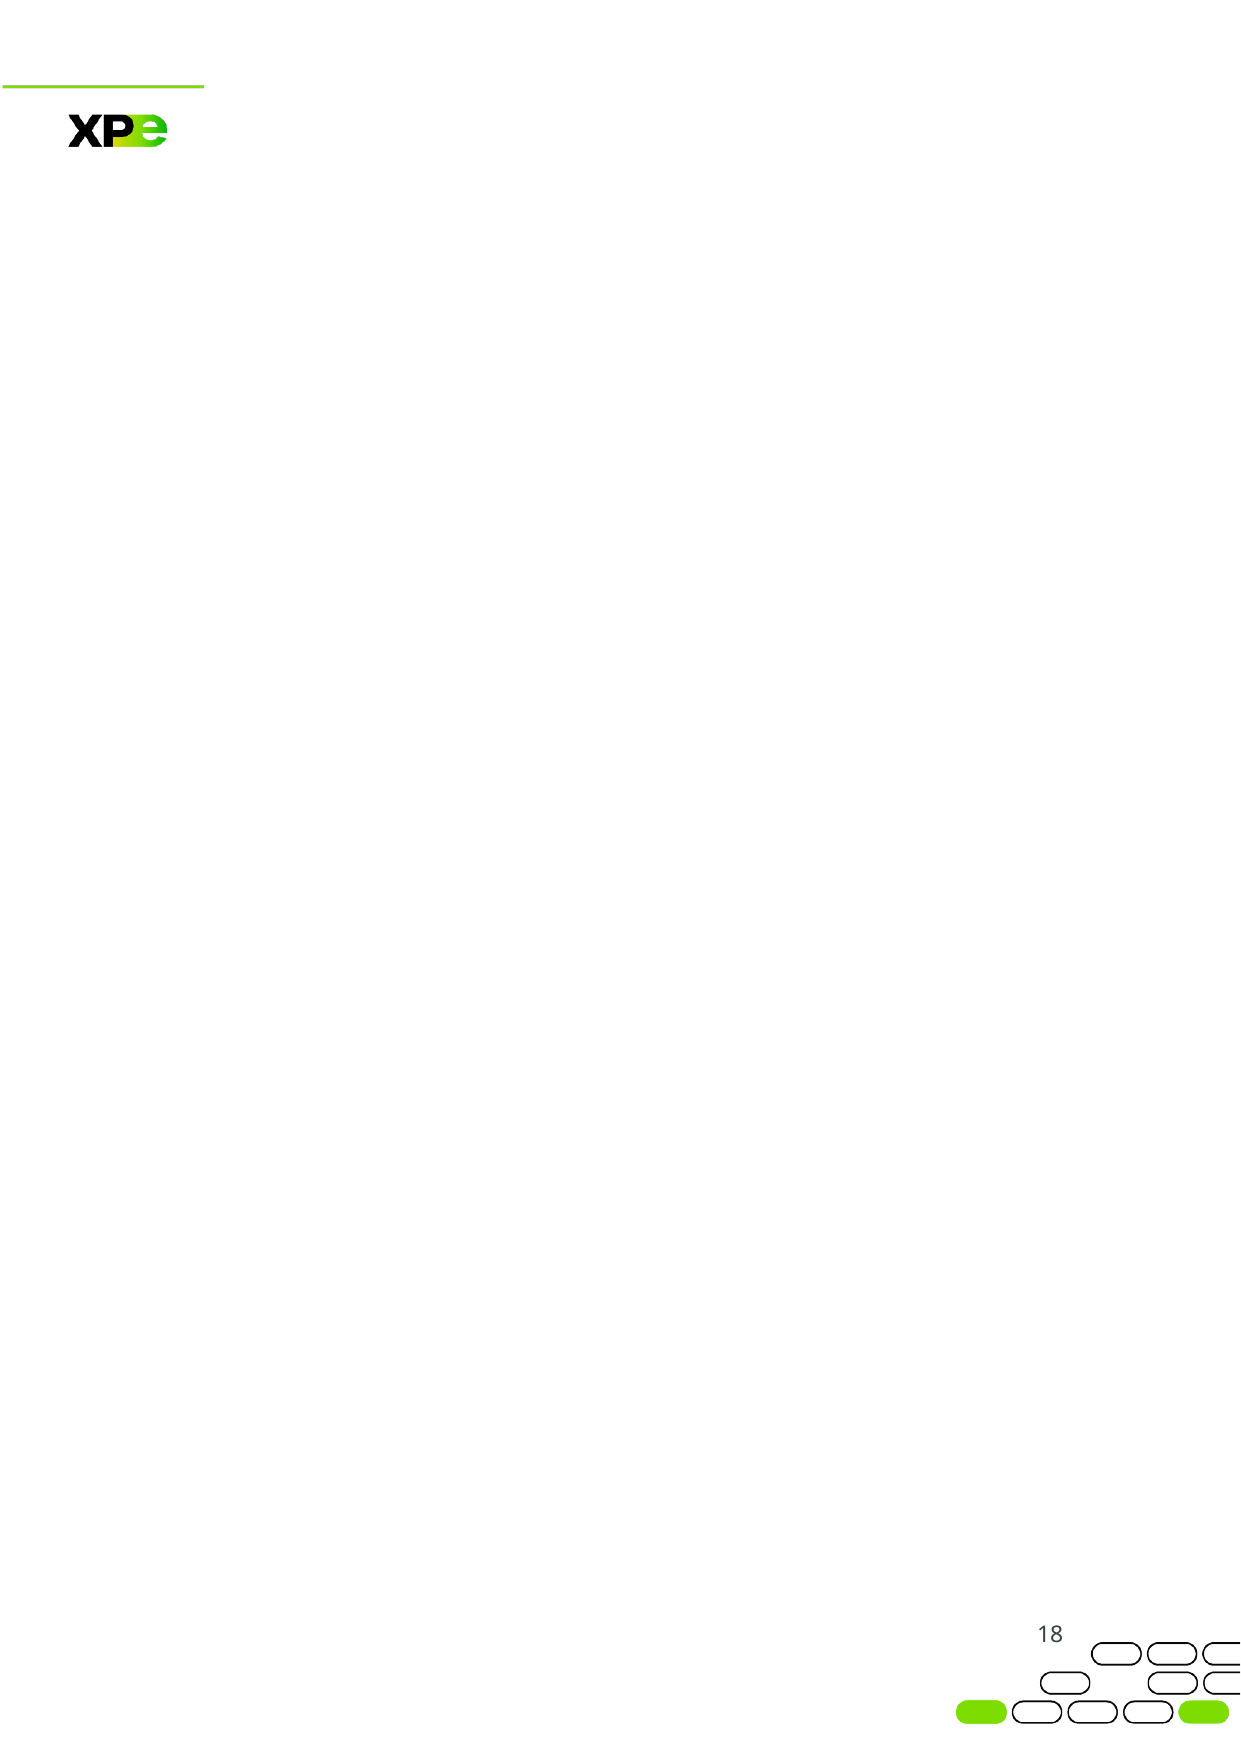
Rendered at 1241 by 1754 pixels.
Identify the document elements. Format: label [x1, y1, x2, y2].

picture [2, 82, 205, 179]
picture [955, 1642, 1241, 1724]
